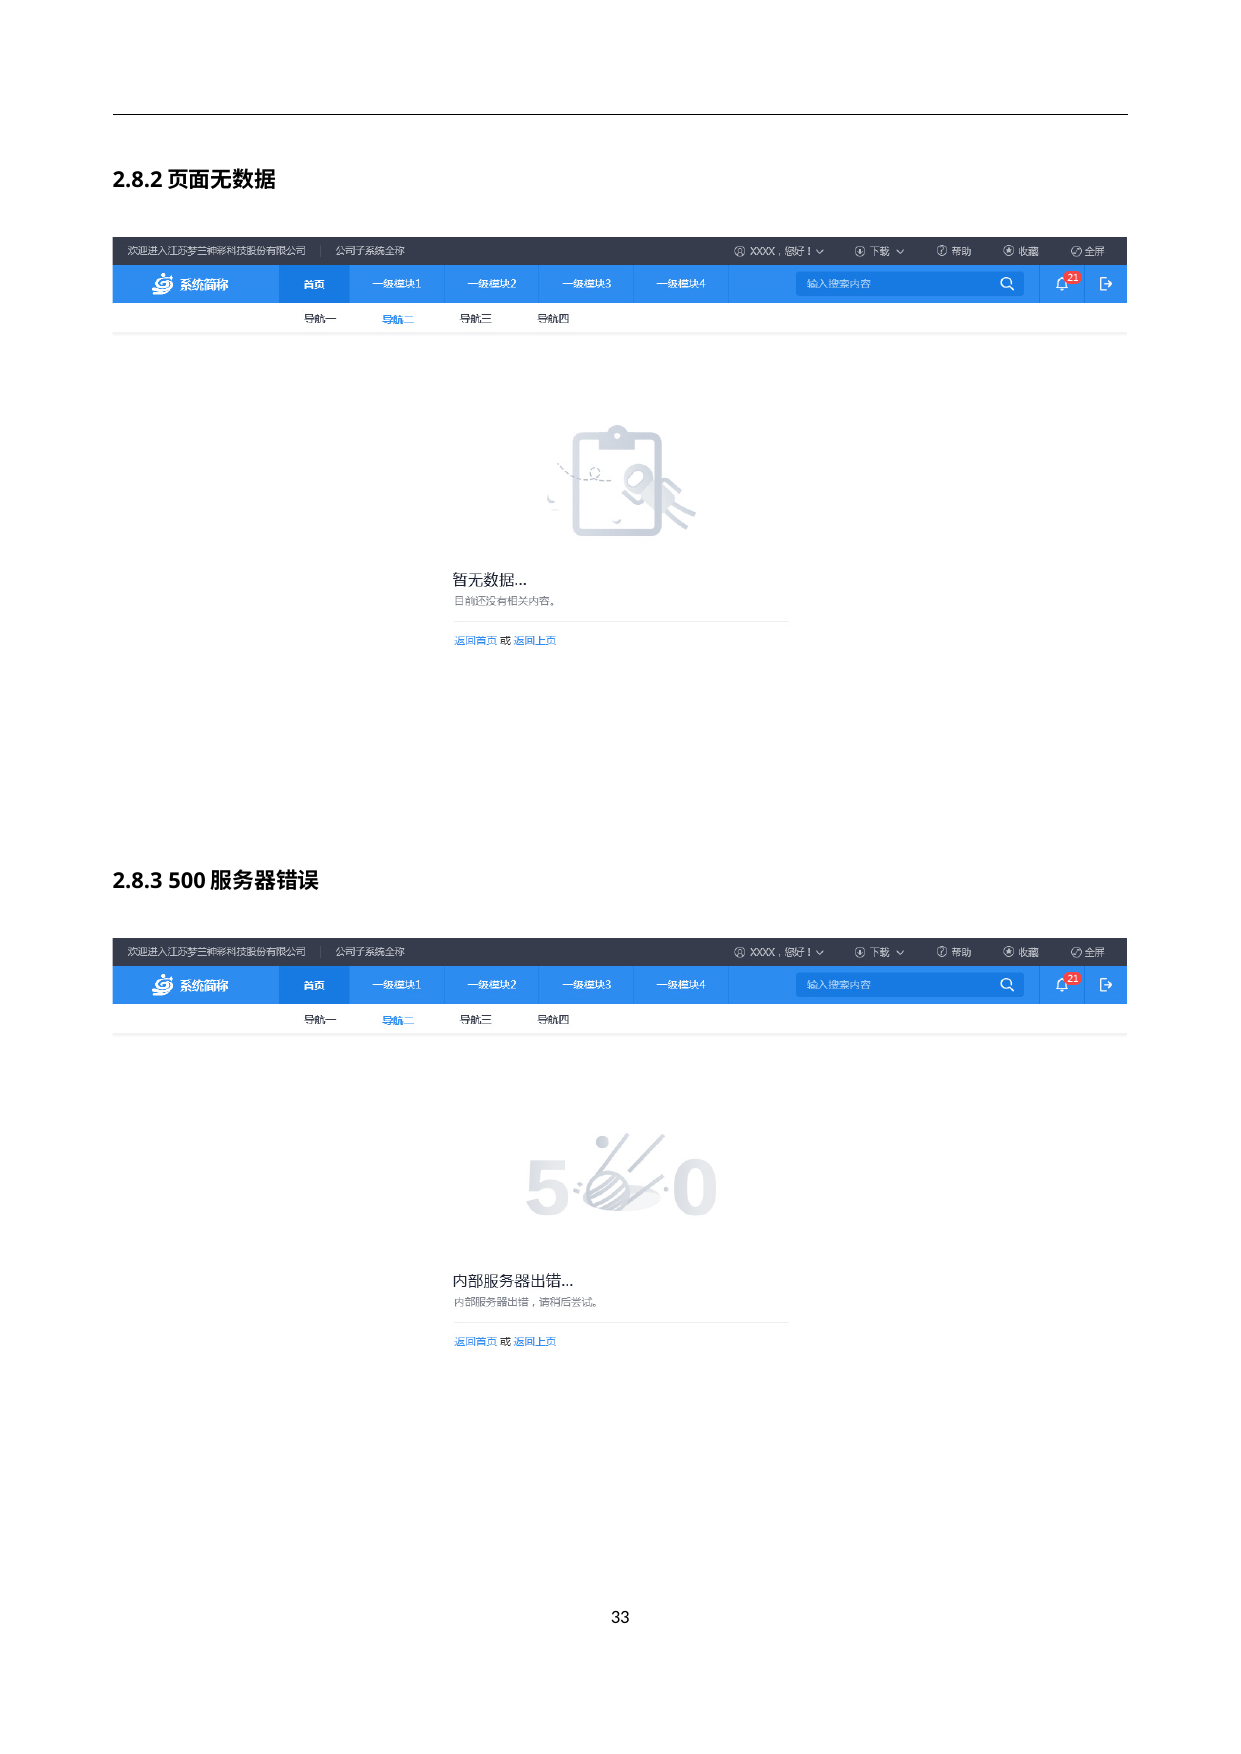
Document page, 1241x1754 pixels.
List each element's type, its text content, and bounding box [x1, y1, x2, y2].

picture [112, 938, 1127, 1522]
subtitle 2.8.3 500服务器错误 [112, 863, 1128, 895]
picture [112, 237, 1127, 821]
subtitle 2.8.2页面无数据 [112, 162, 1128, 194]
